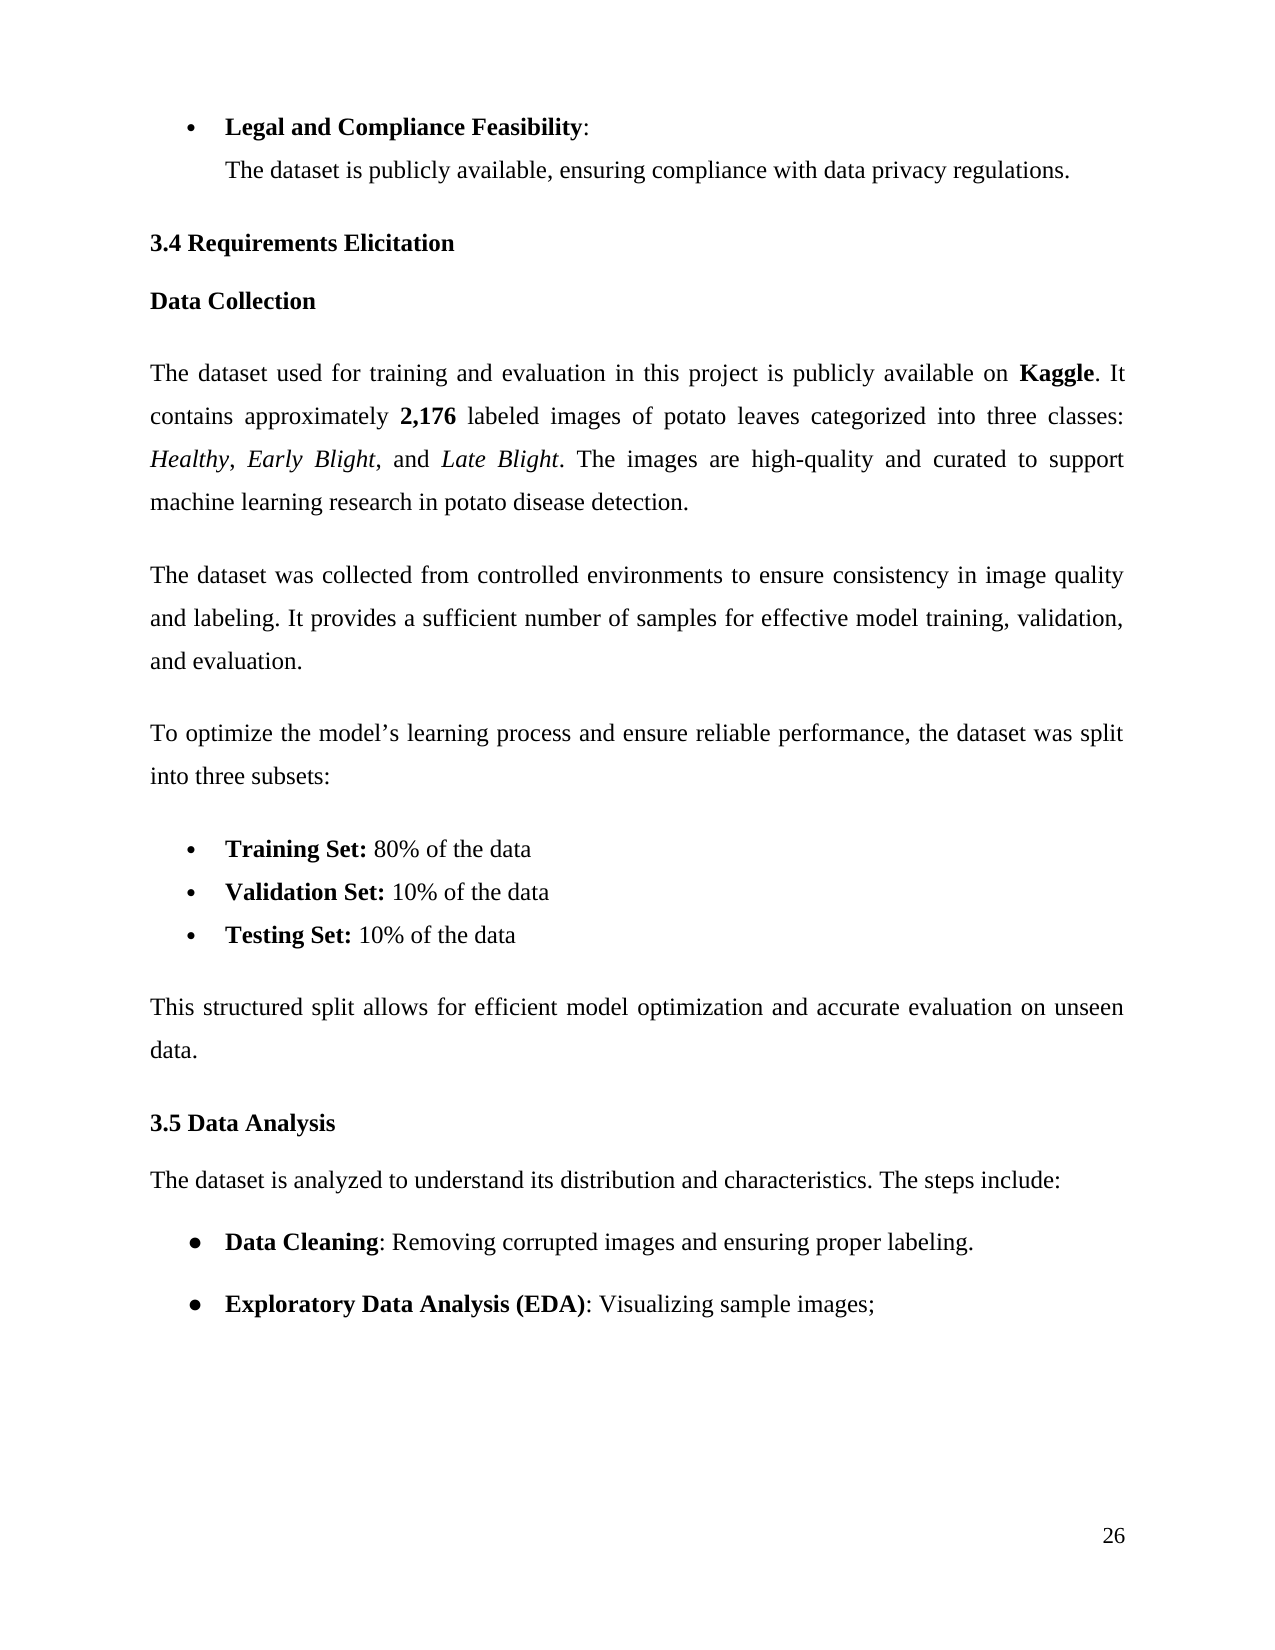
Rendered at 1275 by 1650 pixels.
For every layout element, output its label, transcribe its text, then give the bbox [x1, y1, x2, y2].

list Legal and Compliance Feasibility: The dataset is publicly available, ensuring compliance with data privacy regulations. [187, 112, 1125, 184]
subtitle 3.5 Data Analysis [150, 1108, 1125, 1136]
text The dataset used for training and evaluation in this project is publicly available on Kaggle. It contains approximately 2,176 labeled images of potato leaves categorized into three classes: Healthy, Early Blight, and Late Blight. The images are high-quality and curated to support machine learning research in potato disease detection. [150, 358, 1125, 516]
text This structured split allows for efficient model optimization and accurate evaluation on unseen data. [150, 992, 1125, 1064]
text Data Collection [150, 286, 1125, 314]
list Testing Set: 10% of the data [187, 920, 1125, 949]
list Data Cleaning: Removing corrupted images and ensuring proper labeling. [187, 1227, 1125, 1256]
list Validation Set: 10% of the data [187, 877, 1125, 906]
subtitle 3.4 Requirements Elicitation [150, 228, 1125, 257]
text To optimize the model’s learning process and ensure reliable performance, the dataset was split into three subsets: [150, 718, 1125, 790]
list Exploratory Data Analysis (EDA): Visualizing sample images; [187, 1289, 1125, 1318]
list Training Set: 80% of the data [187, 834, 1125, 862]
text The dataset was collected from controlled environments to ensure consistency in image quality and labeling. It provides a sufficient number of samples for effective model training, validation, and evaluation. [150, 560, 1125, 675]
text The dataset is analyzed to understand its distribution and characteristics. The steps include: [150, 1166, 1125, 1194]
